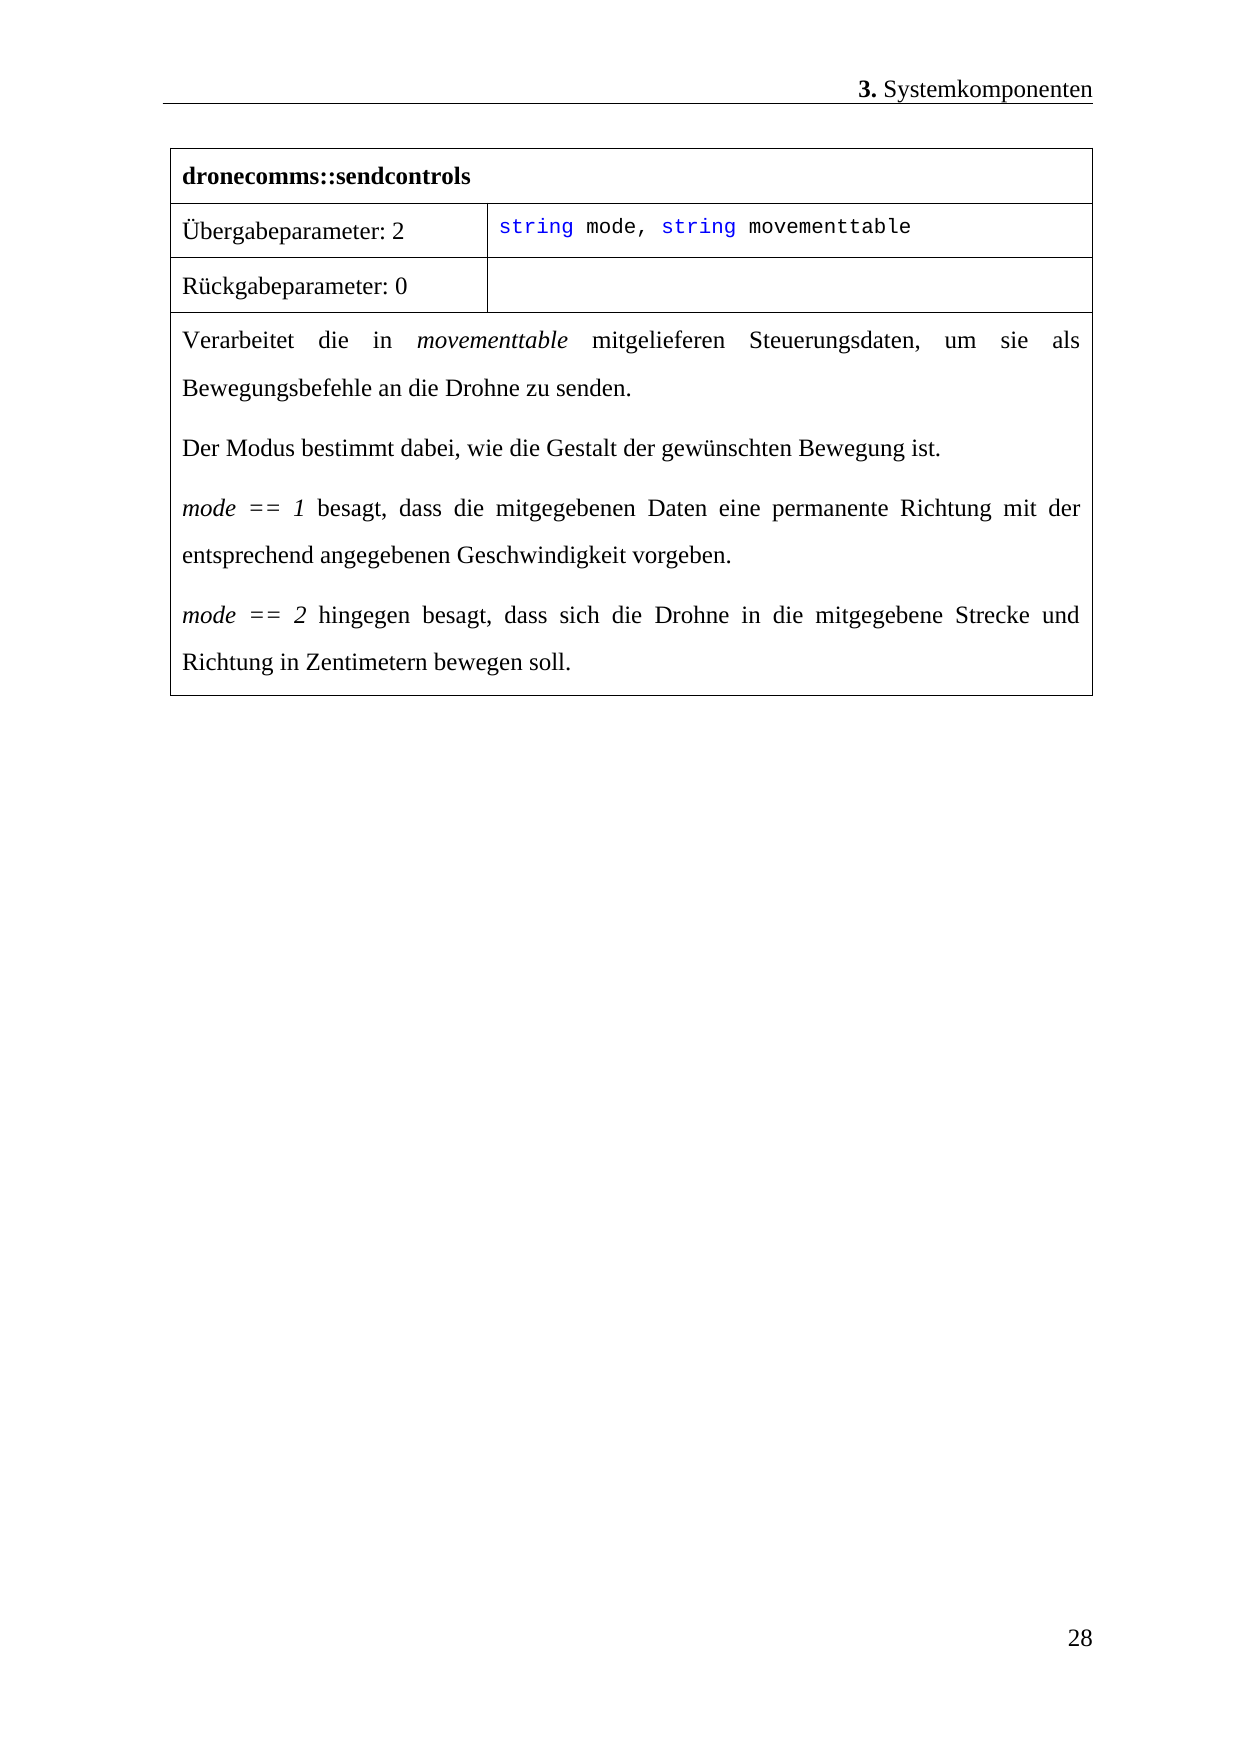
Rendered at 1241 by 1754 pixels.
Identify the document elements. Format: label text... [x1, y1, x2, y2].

table_cell string mode, string movementtable [488, 204, 1092, 257]
table_header dronecomms::sendcontrols [171, 149, 1092, 202]
table_cell Übergabeparameter: 2 [171, 204, 487, 257]
table_cell Verarbeitet die in movementtable mitgelieferen Steuerungsdaten, um sie als Bewegungsbefehle an die Drohne zu senden. Der Modus bestimmt dabei, wie die Gestalt der gewünschten Bewegung ist. mode == 1 besagt, dass die mitgegebenen Daten eine permanente Richtung mit der entsprechend angegebenen Geschwindigkeit vorgeben. mode == 2 hingegen besagt, dass sich die Drohne in die mitgegebene Strecke und Richtung in Zentimetern bewegen soll. [171, 313, 1092, 695]
table_cell Rückgabeparameter: 0 [171, 258, 487, 312]
table_cell [488, 258, 1092, 312]
